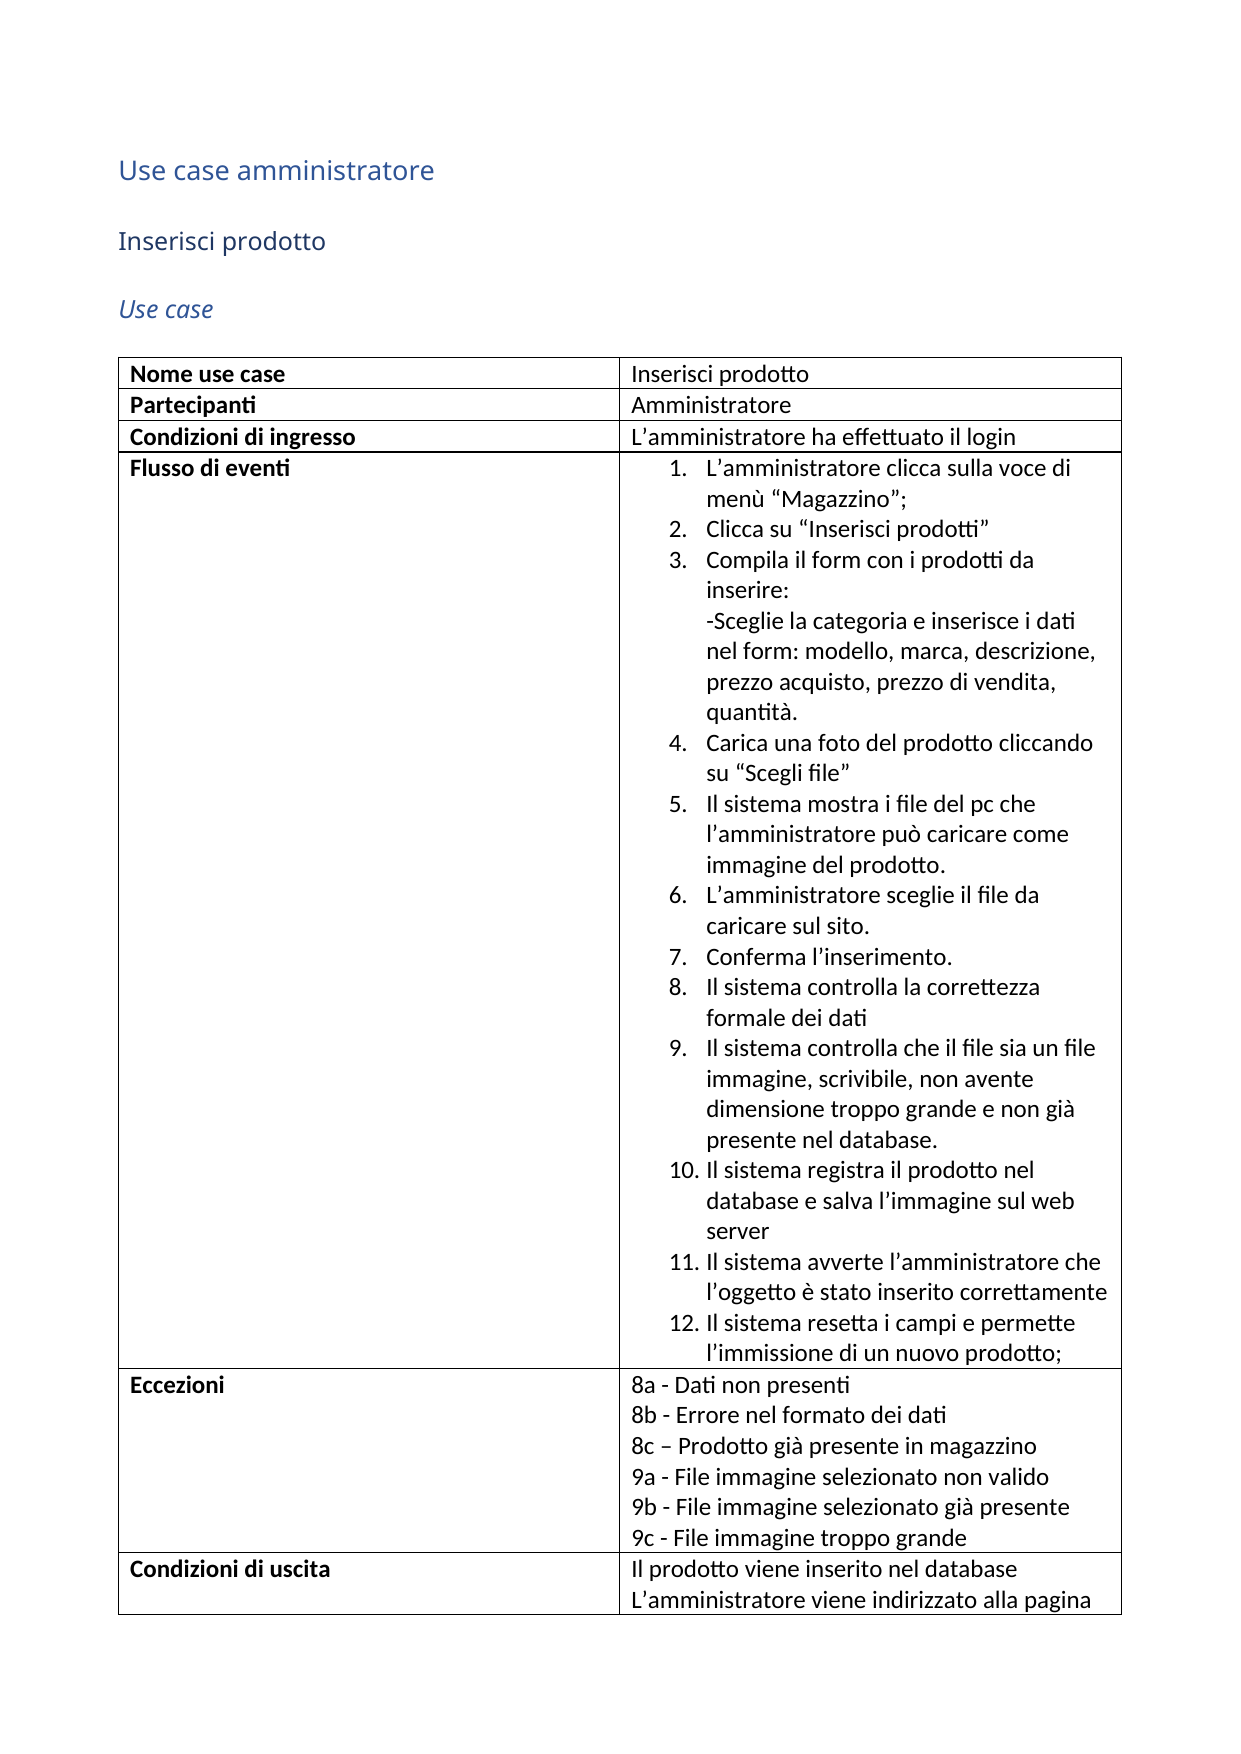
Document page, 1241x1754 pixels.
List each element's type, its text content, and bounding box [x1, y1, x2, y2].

table_cell Flusso di eventi [119, 453, 619, 1368]
subtitle Use case amministratore [118, 152, 1122, 189]
subtitle Inserisci prodotto [118, 223, 1122, 257]
table_header Nome use case [119, 358, 619, 388]
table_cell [620, 1553, 1121, 1614]
table_cell Partecipanti [119, 389, 619, 420]
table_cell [119, 1553, 619, 1614]
table_header Inserisci prodotto [620, 358, 1121, 388]
subtitle Use case [118, 292, 1122, 326]
table_cell 8a - Dati non presenti 8b - Errore nel formato dei dati 8c – Prodotto già presente in magazzino 9a - File immagine selezionato non valido 9b - File immagine selezionato già presente 9c - File immagine troppo grande [620, 1369, 1121, 1552]
table_cell Amministratore [620, 389, 1121, 420]
table_cell Condizioni di ingresso [119, 421, 619, 451]
table_cell Eccezioni [119, 1369, 619, 1552]
table_cell L’amministratore ha effettuato il login [620, 421, 1121, 451]
table_cell L’amministratore clicca sulla voce di menù “Magazzino”; Clicca su “Inserisci prodotti” Compila il form con i prodotti da inserire: -Sceglie la categoria e inserisce i dati nel form: modello, marca, descrizione, prezzo acquisto, prezzo di vendita, quantità. Carica una foto del prodotto cliccando su “Scegli file” Il sistema mostra i file del pc che l’amministratore può caricare come immagine del prodotto. L’amministratore sceglie il file da caricare sul sito. Conferma l’inserimento. Il sistema controlla la correttezza formale dei dati Il sistema controlla che il file sia un file immagine, scrivibile, non avente dimensione troppo grande e non già presente nel database. Il sistema registra il prodotto nel database e salva l’immagine sul web server Il sistema avverte l’amministratore che l’oggetto è stato inserito correttamente Il sistema resetta i campi e permette l’immissione di un nuovo prodotto; [620, 453, 1121, 1368]
